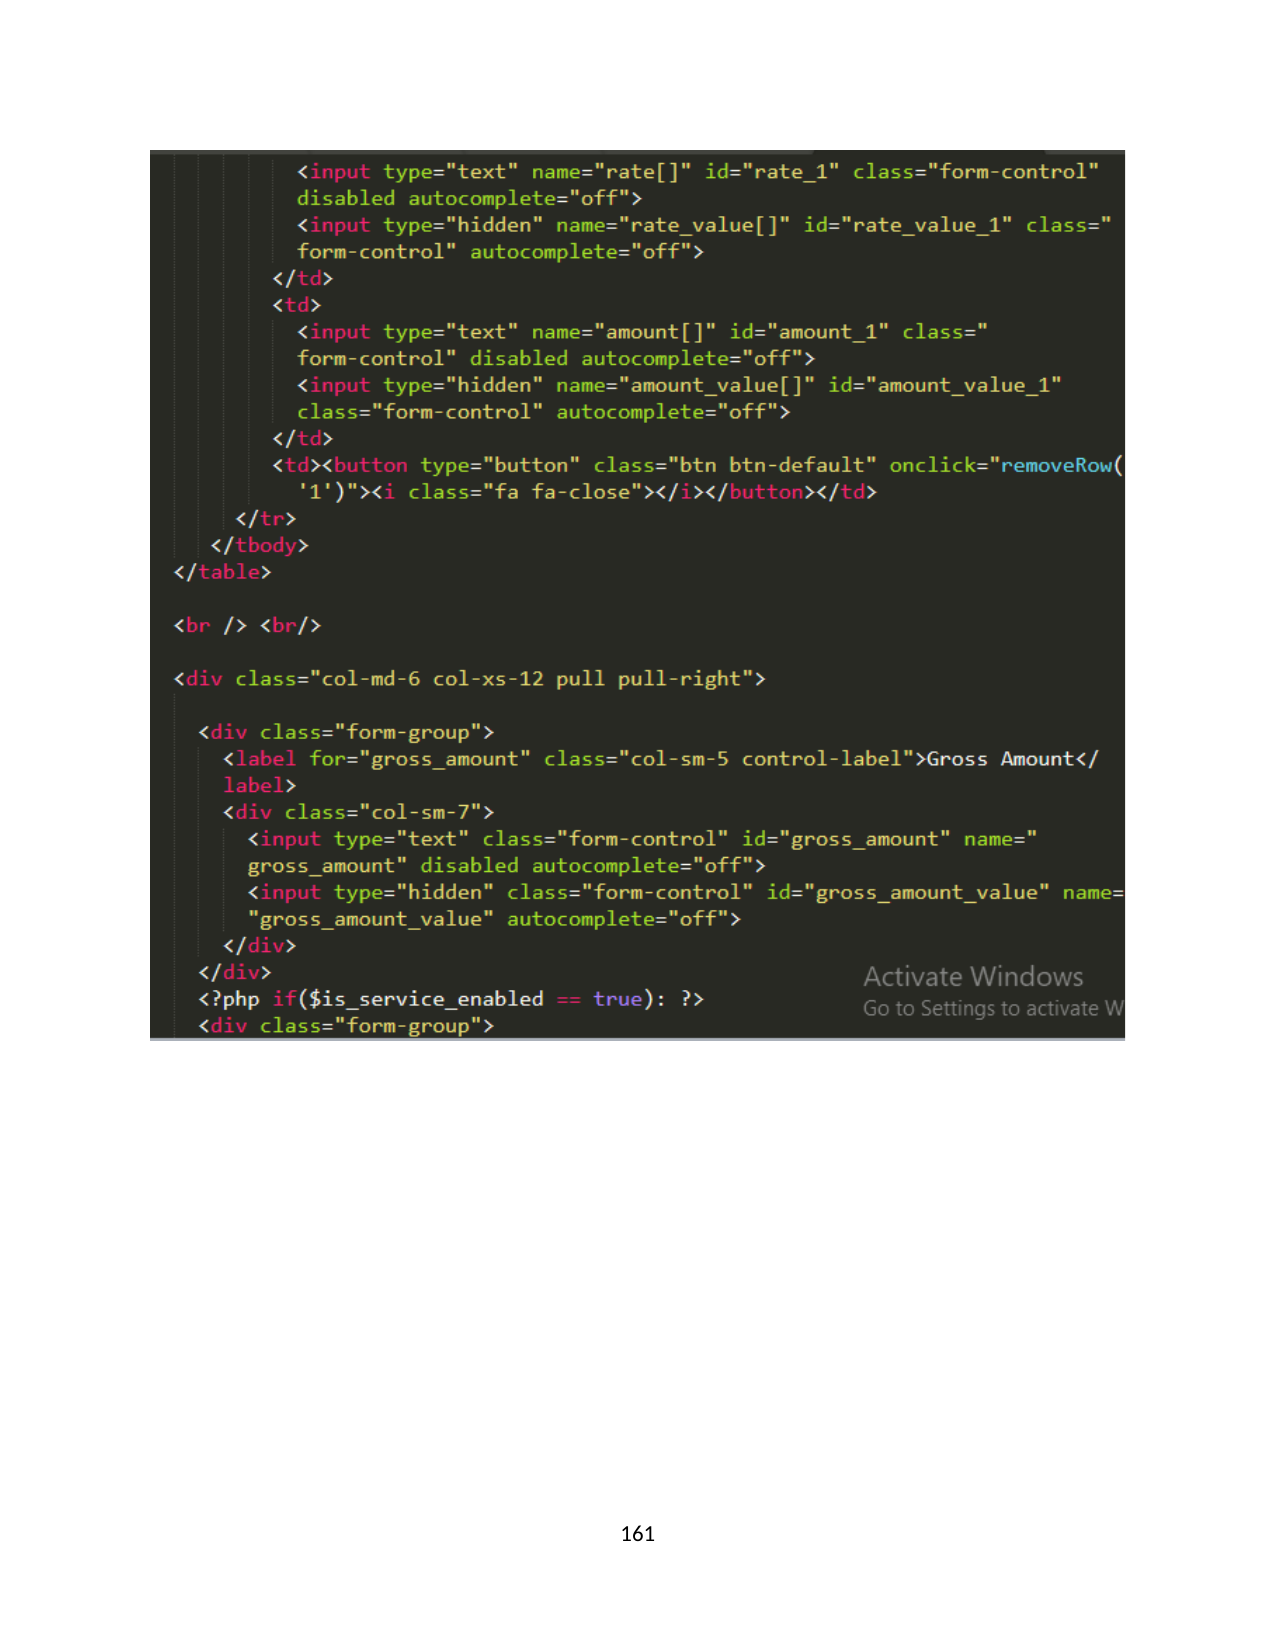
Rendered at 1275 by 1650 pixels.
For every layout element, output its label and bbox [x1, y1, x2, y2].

picture [150, 150, 1125, 1041]
